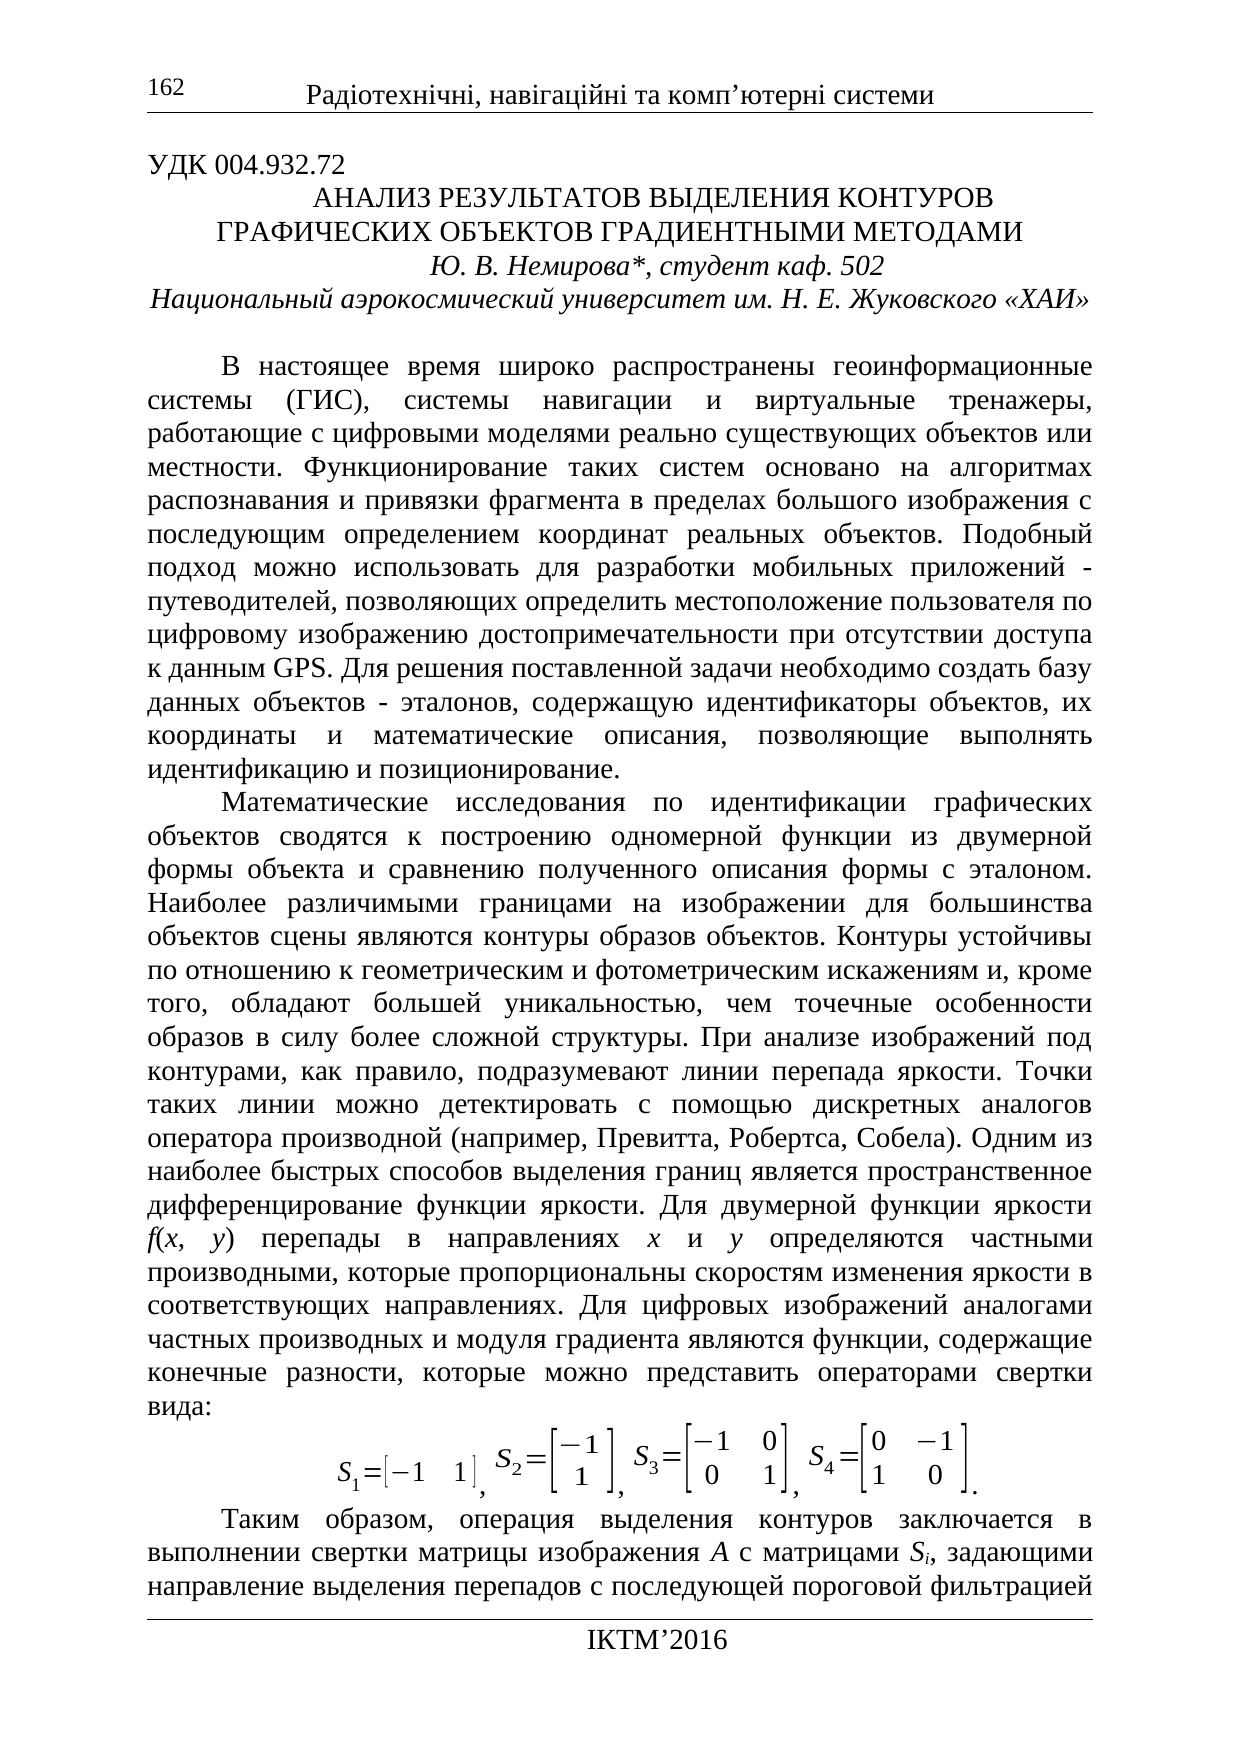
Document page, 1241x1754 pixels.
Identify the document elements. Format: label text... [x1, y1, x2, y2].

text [147, 1501, 1093, 1602]
text , , , . [147, 1422, 1093, 1501]
text Национальный аэрокосмический университет им. Н. Е. Жуковского «ХАИ» [147, 281, 1093, 315]
text Математические исследования по идентификации графических объектов сводятся к построению одномерной функции из двумерной формы объекта и сравнению полученного описания формы с эталоном. Наиболее различимыми границами на изображении для большинства объектов сцены являются контуры образов объектов. Контуры устойчивы по отношению к геометрическим и фотометрическим искажениям и, кроме того, обладают большей уникальностью, чем точечные особенности образов в силу более сложной структуры. При анализе изображений под контурами, как правило, подразумевают линии перепада яркости. Точки таких линии можно детектировать с помощью дискретных аналогов оператора производной (например, Превитта, Робертса, Собела). Одним из наиболее быстрых способов выделения границ является пространственное дифференцирование функции яркости. Для двумерной функции яркости f(x, y) перепады в направлениях x и y определяются частными производными, которые пропорциональны скоростям изменения яркости в соответствующих направлениях. Для цифровых изображений аналогами частных производных и модуля градиента являются функции, содержащие конечные разности, которые можно представить операторами свертки вида: [147, 784, 1093, 1422]
text Ю. В. Немирова*, студент каф. 502 [147, 248, 1093, 281]
text УДК 004.932.72 [147, 147, 1093, 181]
text АНАЛИЗ РЕЗУЛЬТАТОВ ВЫДЕЛЕНИЯ КОНТУРОВ ГРАФИЧЕСКИХ ОБЪЕКТОВ ГРАДИЕНТНЫМИ МЕТОДАМИ [147, 181, 1093, 248]
text В настоящее время широко распространены геоинформационные системы (ГИС), системы навигации и виртуальные тренажеры, работающие с цифровыми моделями реально существующих объектов или местности. Функционирование таких систем основано на алгоритмах распознавания и привязки фрагмента в пределах большого изображения с последующим определением координат реальных объектов. Подобный подход можно использовать для разработки мобильных приложений - путеводителей, позволяющих определить местоположение пользователя по цифровому изображению достопримечательности при отсутствии доступа к данным GPS. Для решения поставленной задачи необходимо создать базу данных объектов - эталонов, содержащую идентификаторы объектов, их координаты и математические описания, позволяющие выполнять идентификацию и позиционирование. [147, 348, 1093, 784]
